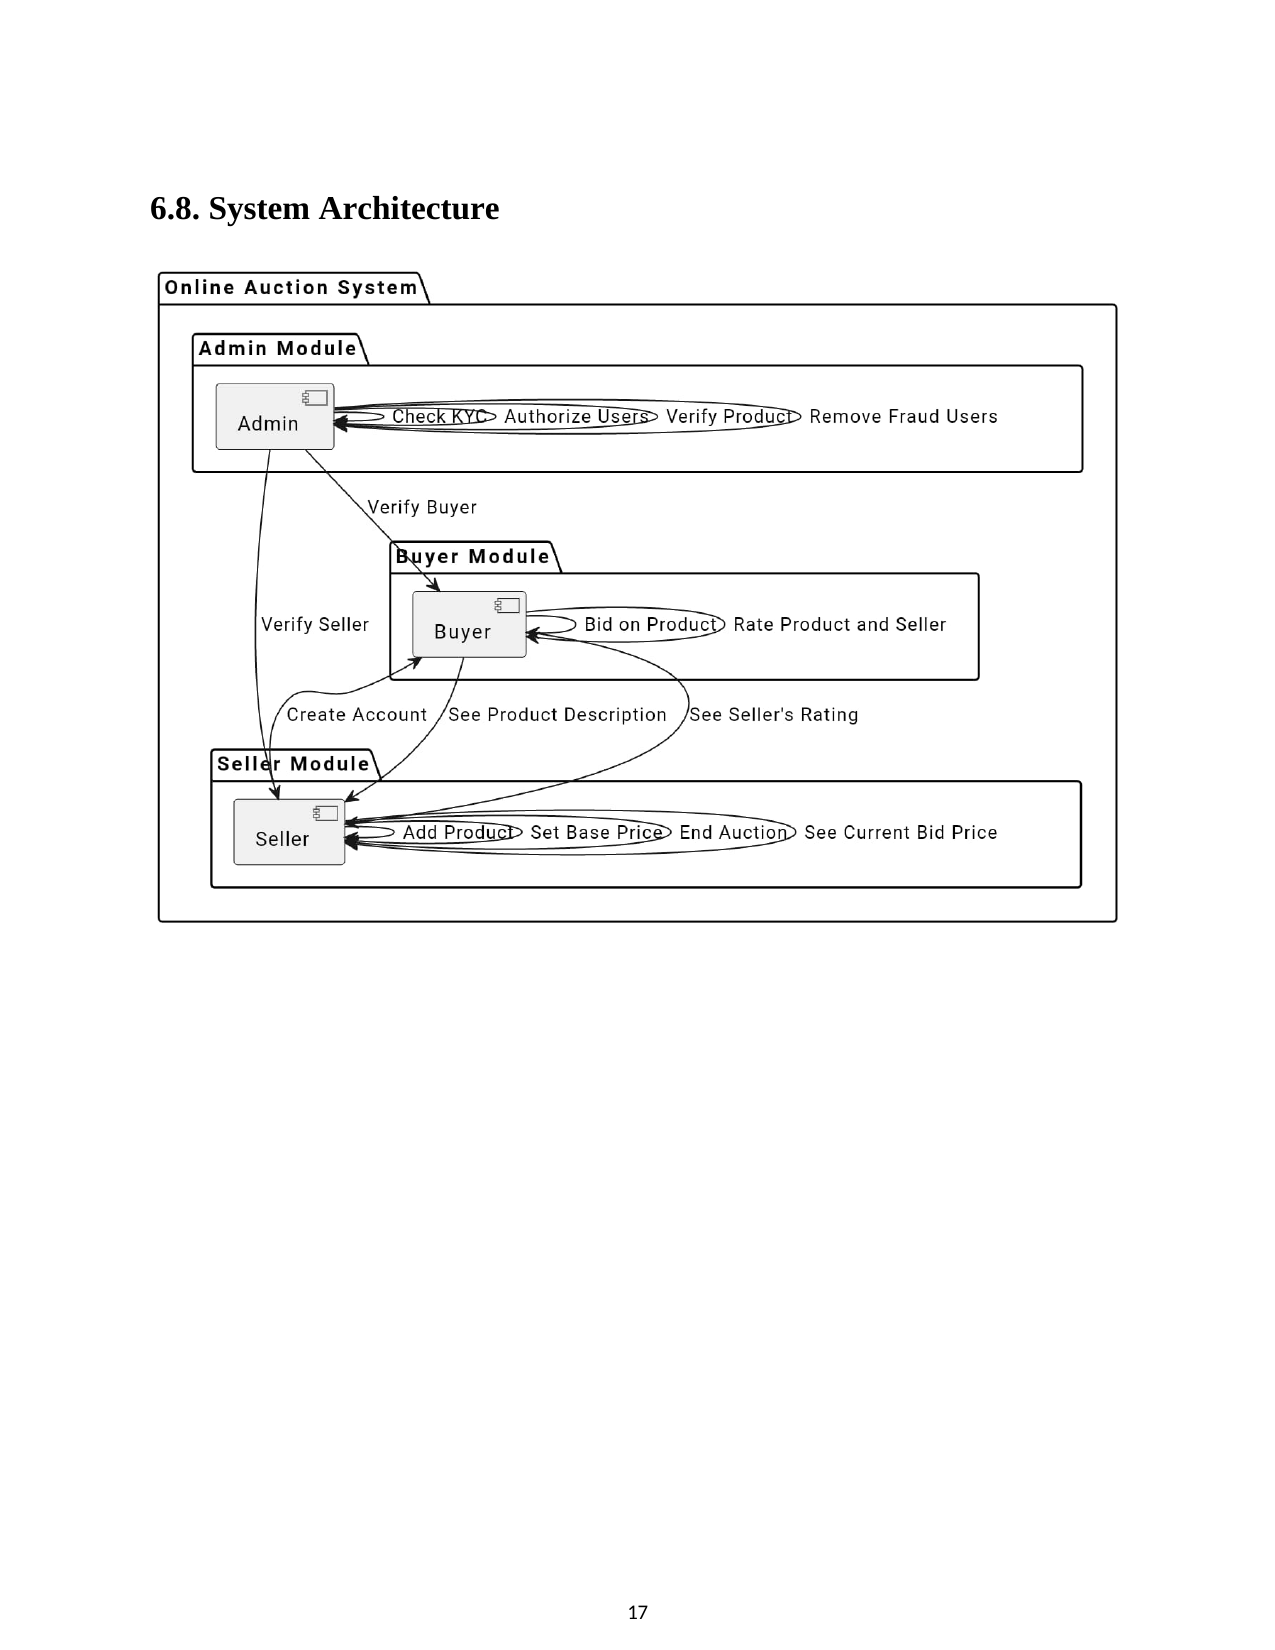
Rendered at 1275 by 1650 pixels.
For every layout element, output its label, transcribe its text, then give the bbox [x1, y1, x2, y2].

text 6.8. System Architecture [150, 188, 1125, 227]
picture [150, 265, 1125, 930]
